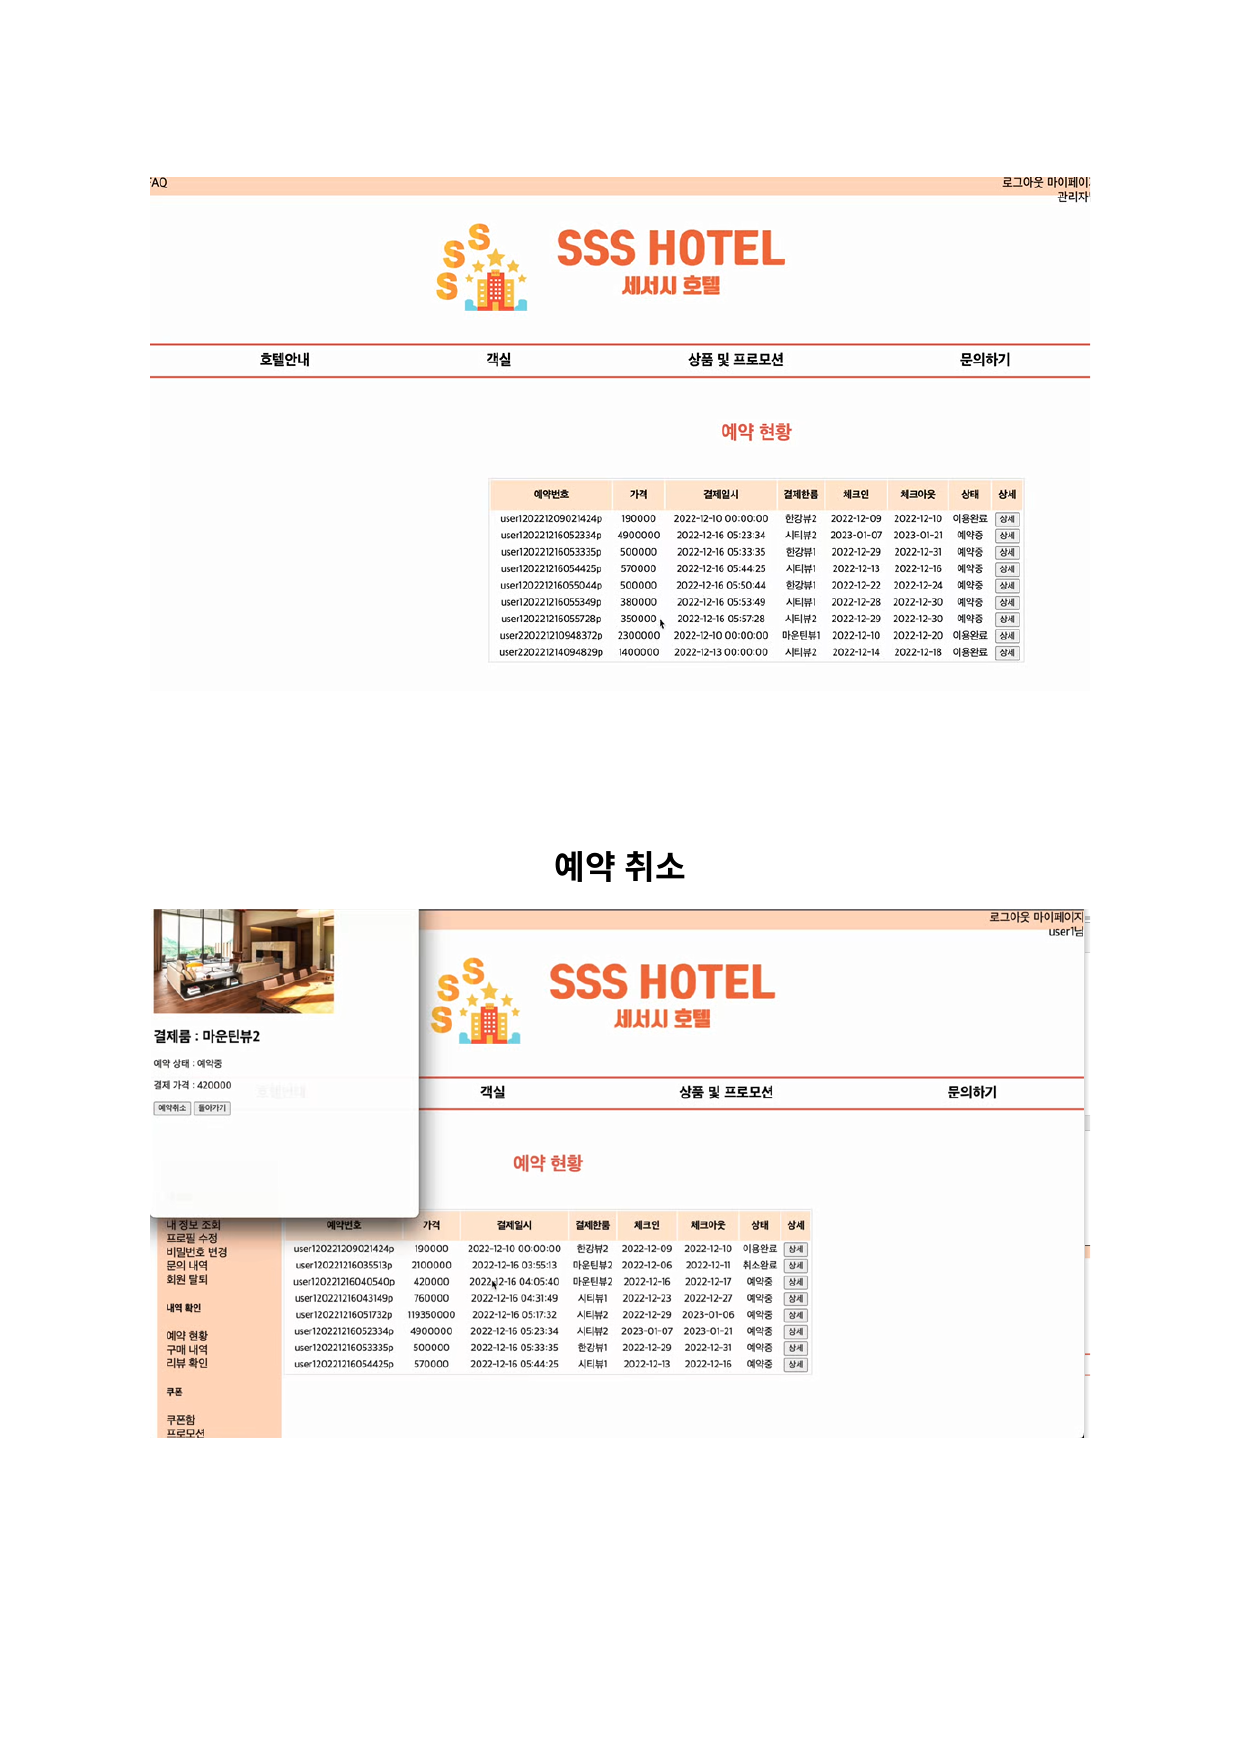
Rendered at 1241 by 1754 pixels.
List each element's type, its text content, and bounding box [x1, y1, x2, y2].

text 예약 취소 [150, 841, 1090, 889]
picture [150, 909, 1091, 1438]
picture [150, 177, 1091, 691]
